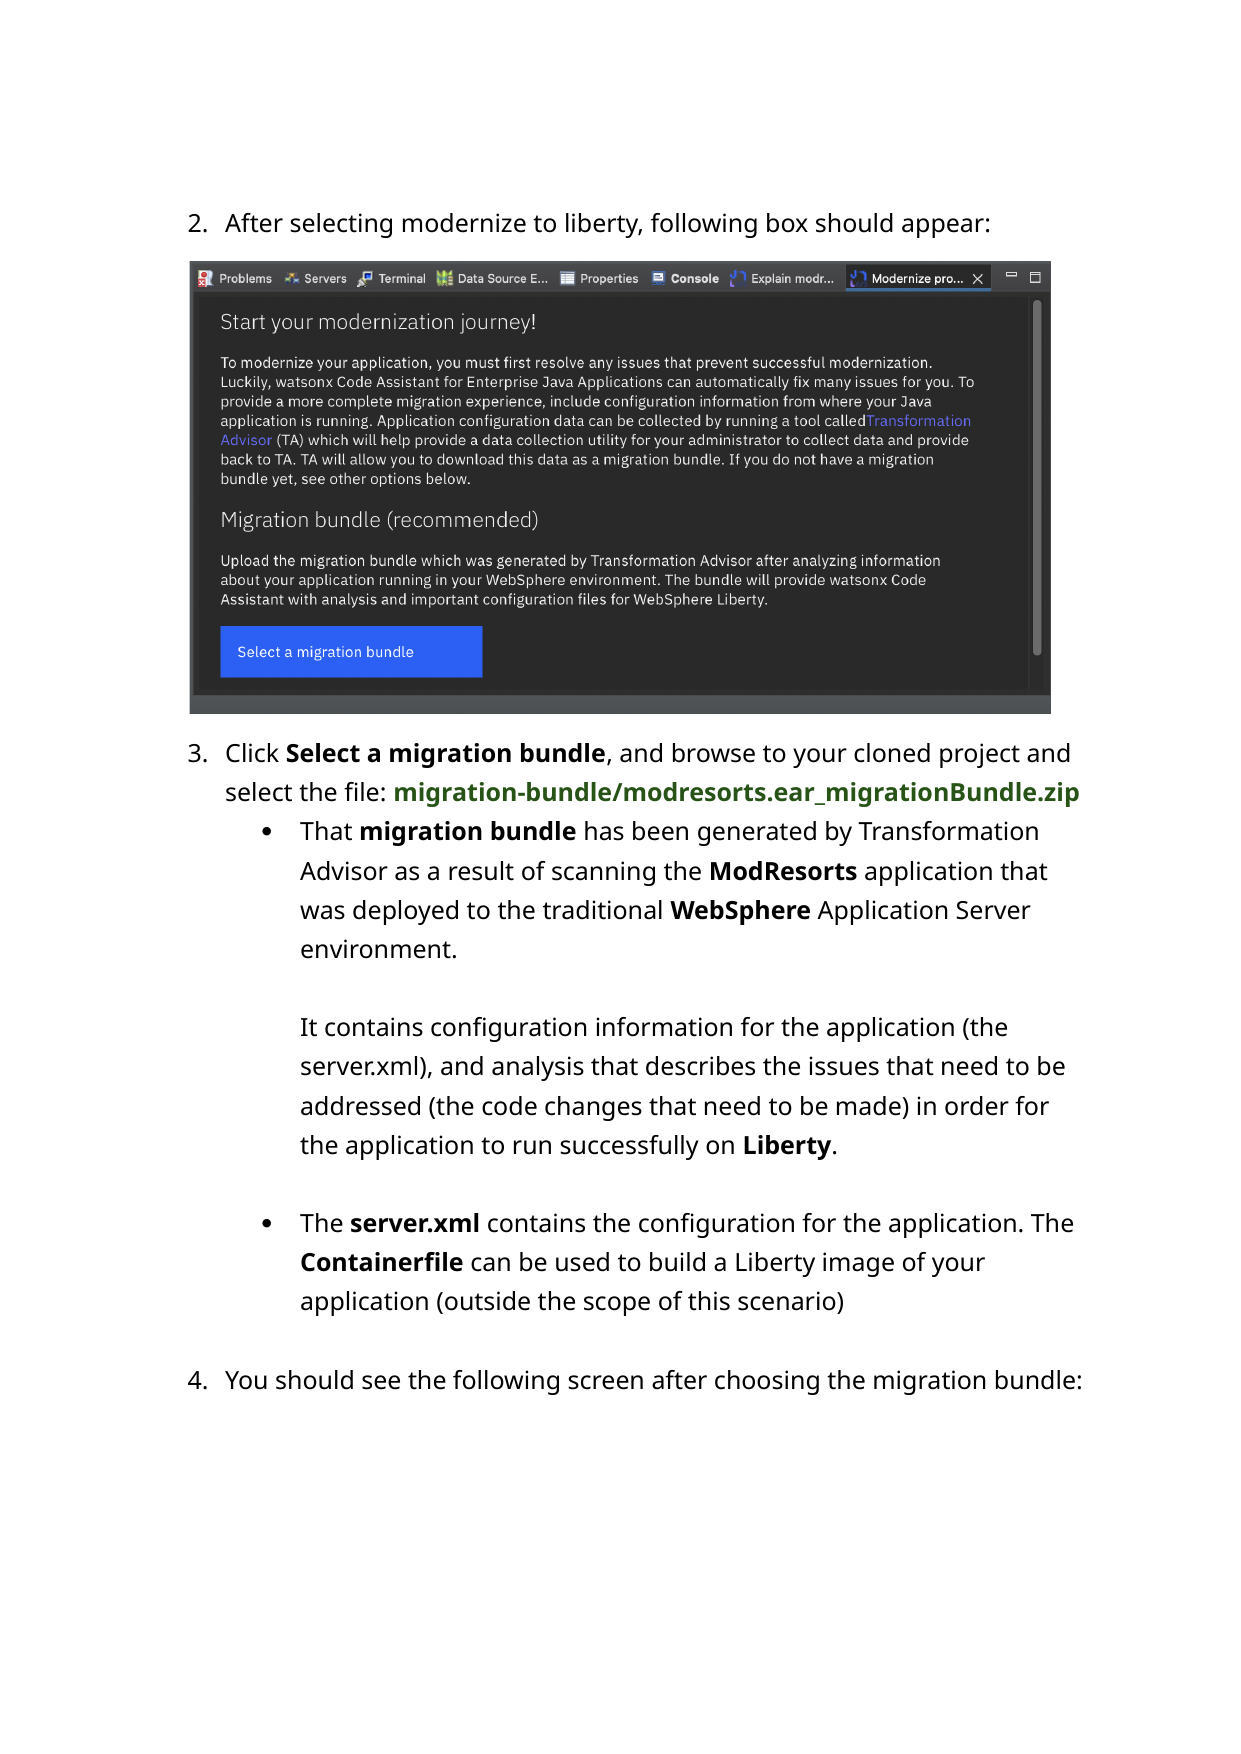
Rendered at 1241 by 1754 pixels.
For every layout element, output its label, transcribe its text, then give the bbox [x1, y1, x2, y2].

list That migration bundle has been generated by Transformation Advisor as a result of scanning the ModResorts application that was deployed to the traditional WebSphere Application Server environment. It contains configuration information for the application (the server.xml), and analysis that describes the issues that need to be addressed (the code changes that need to be made) in order for the application to run successfully on Liberty. [262, 814, 1090, 1201]
picture [189, 261, 1051, 714]
list After selecting modernize to liberty, following box should appear: [187, 206, 1090, 240]
list The server.xml contains the configuration for the application. The Containerfile can be used to build a Liberty image of your application (outside the scope of this scenario) [262, 1206, 1090, 1318]
list Click Select a migration bundle, and browse to your cloned project and select the file: migration-bundle/modresorts.ear_migrationBundle.zip [187, 736, 1090, 809]
list You should see the following screen after choosing the migration bundle: [187, 1362, 1090, 1396]
